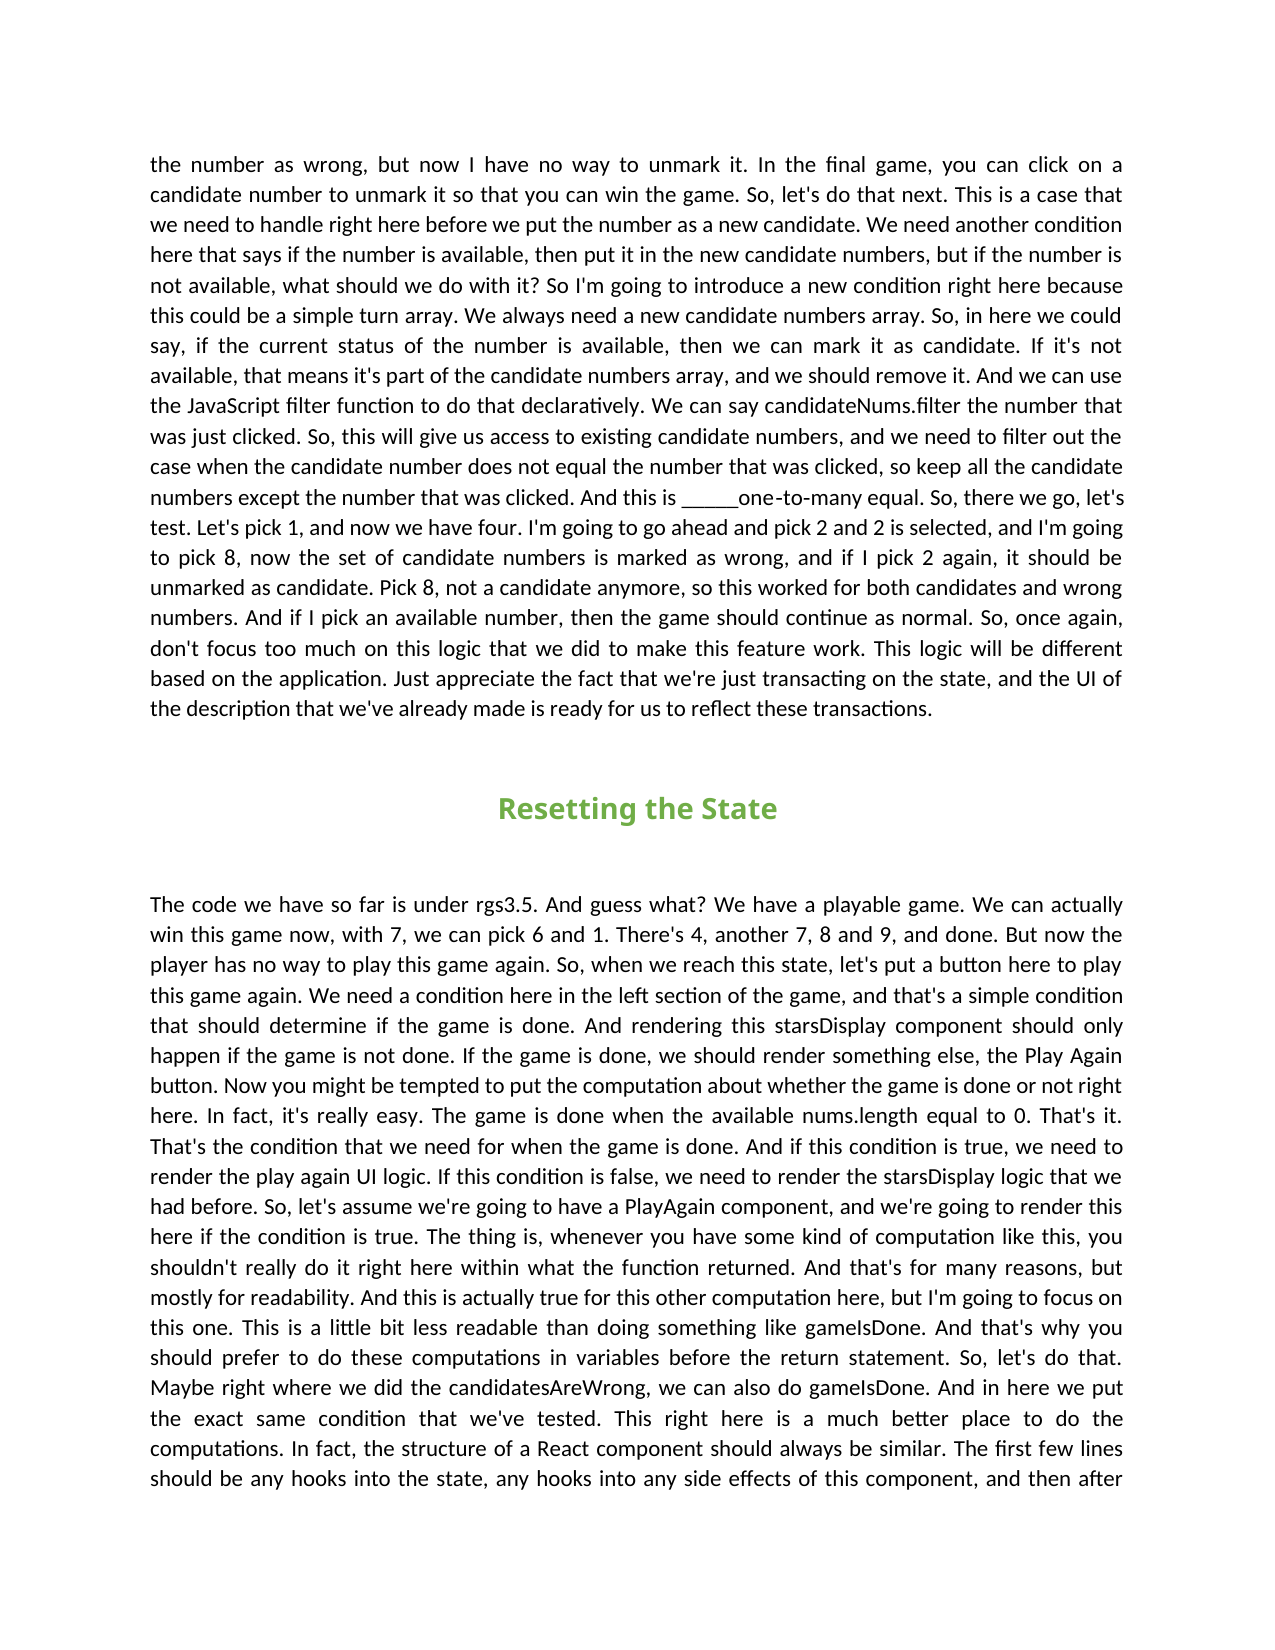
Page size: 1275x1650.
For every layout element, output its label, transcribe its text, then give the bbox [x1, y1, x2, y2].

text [150, 150, 1125, 722]
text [150, 890, 1125, 1492]
subtitle Resetting the State [150, 788, 1125, 828]
